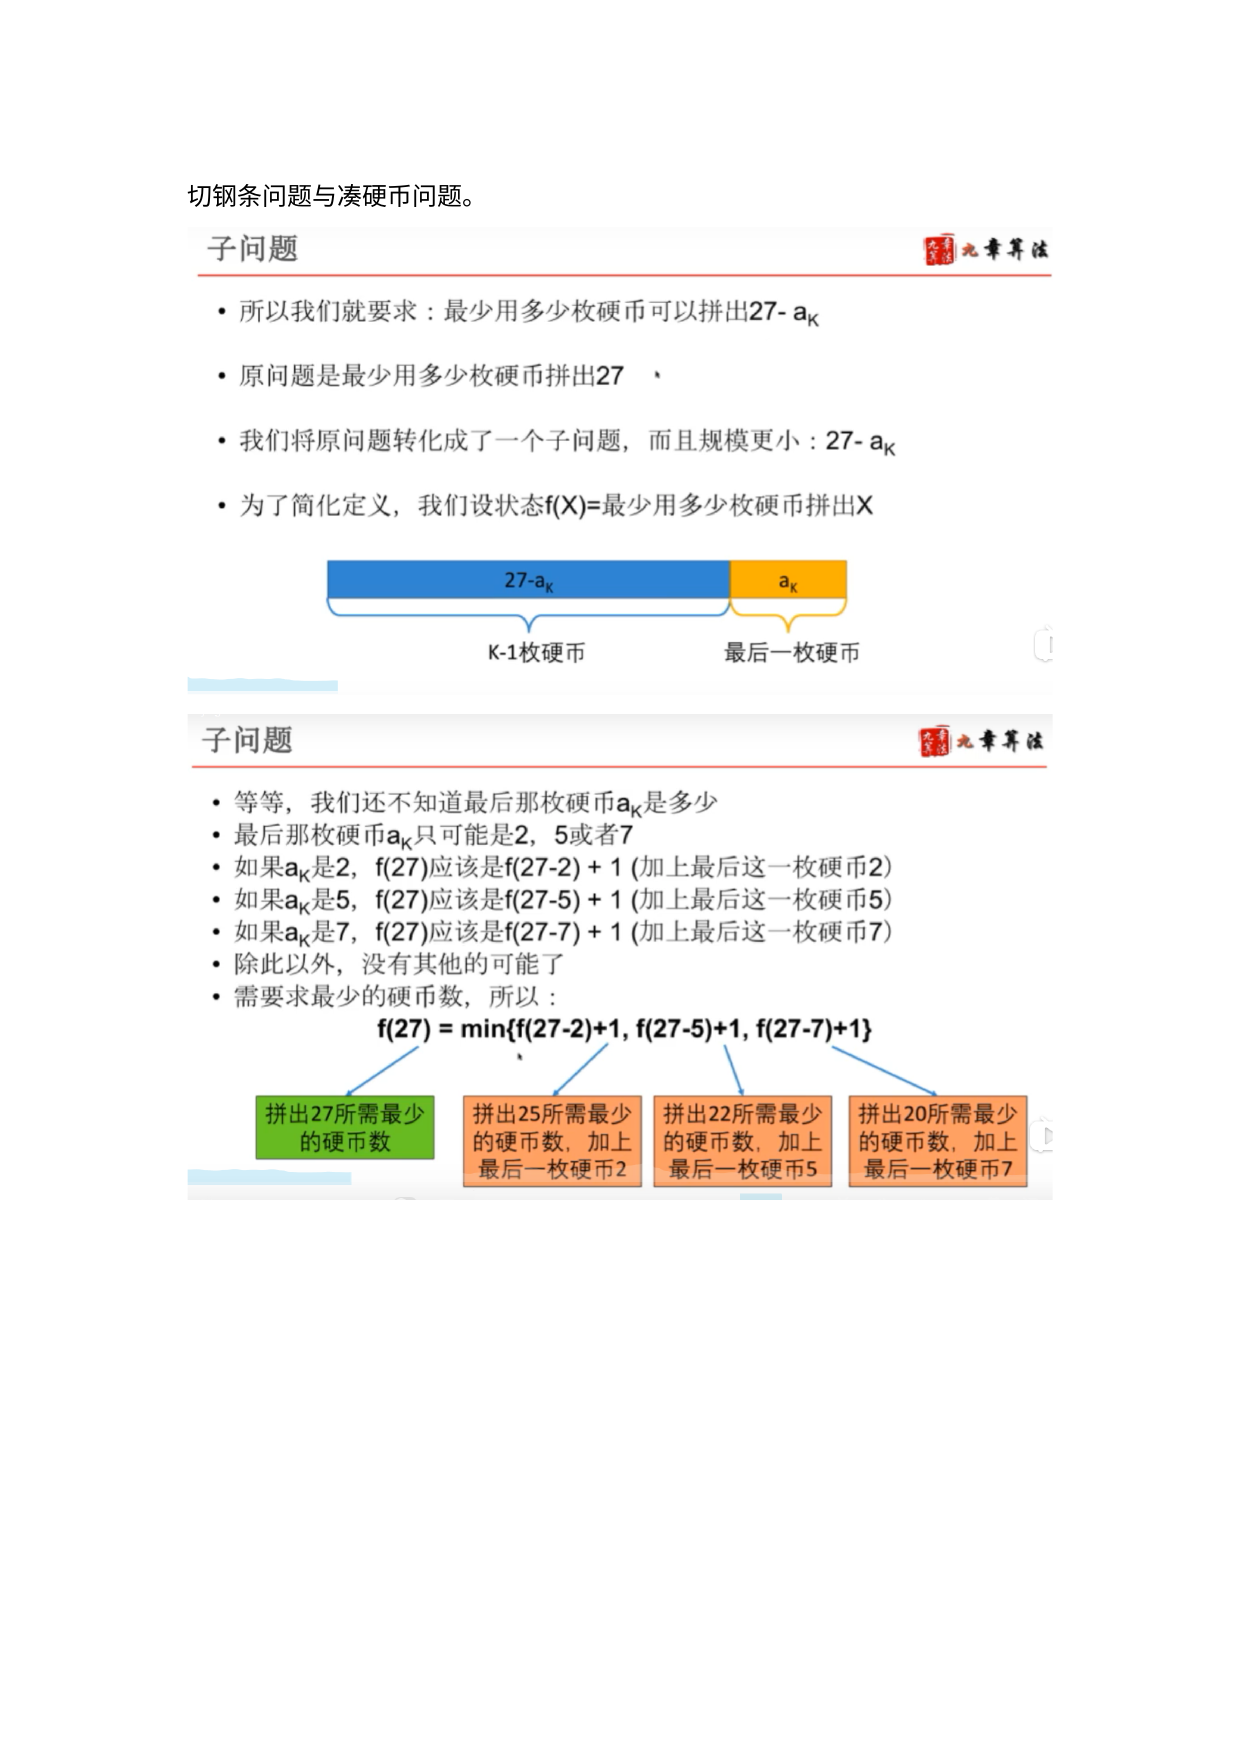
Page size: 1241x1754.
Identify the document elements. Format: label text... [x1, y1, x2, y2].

picture [187, 227, 1053, 695]
picture [187, 714, 1053, 1200]
text 切钢条问题与凑硬币问题。 [187, 162, 1053, 227]
